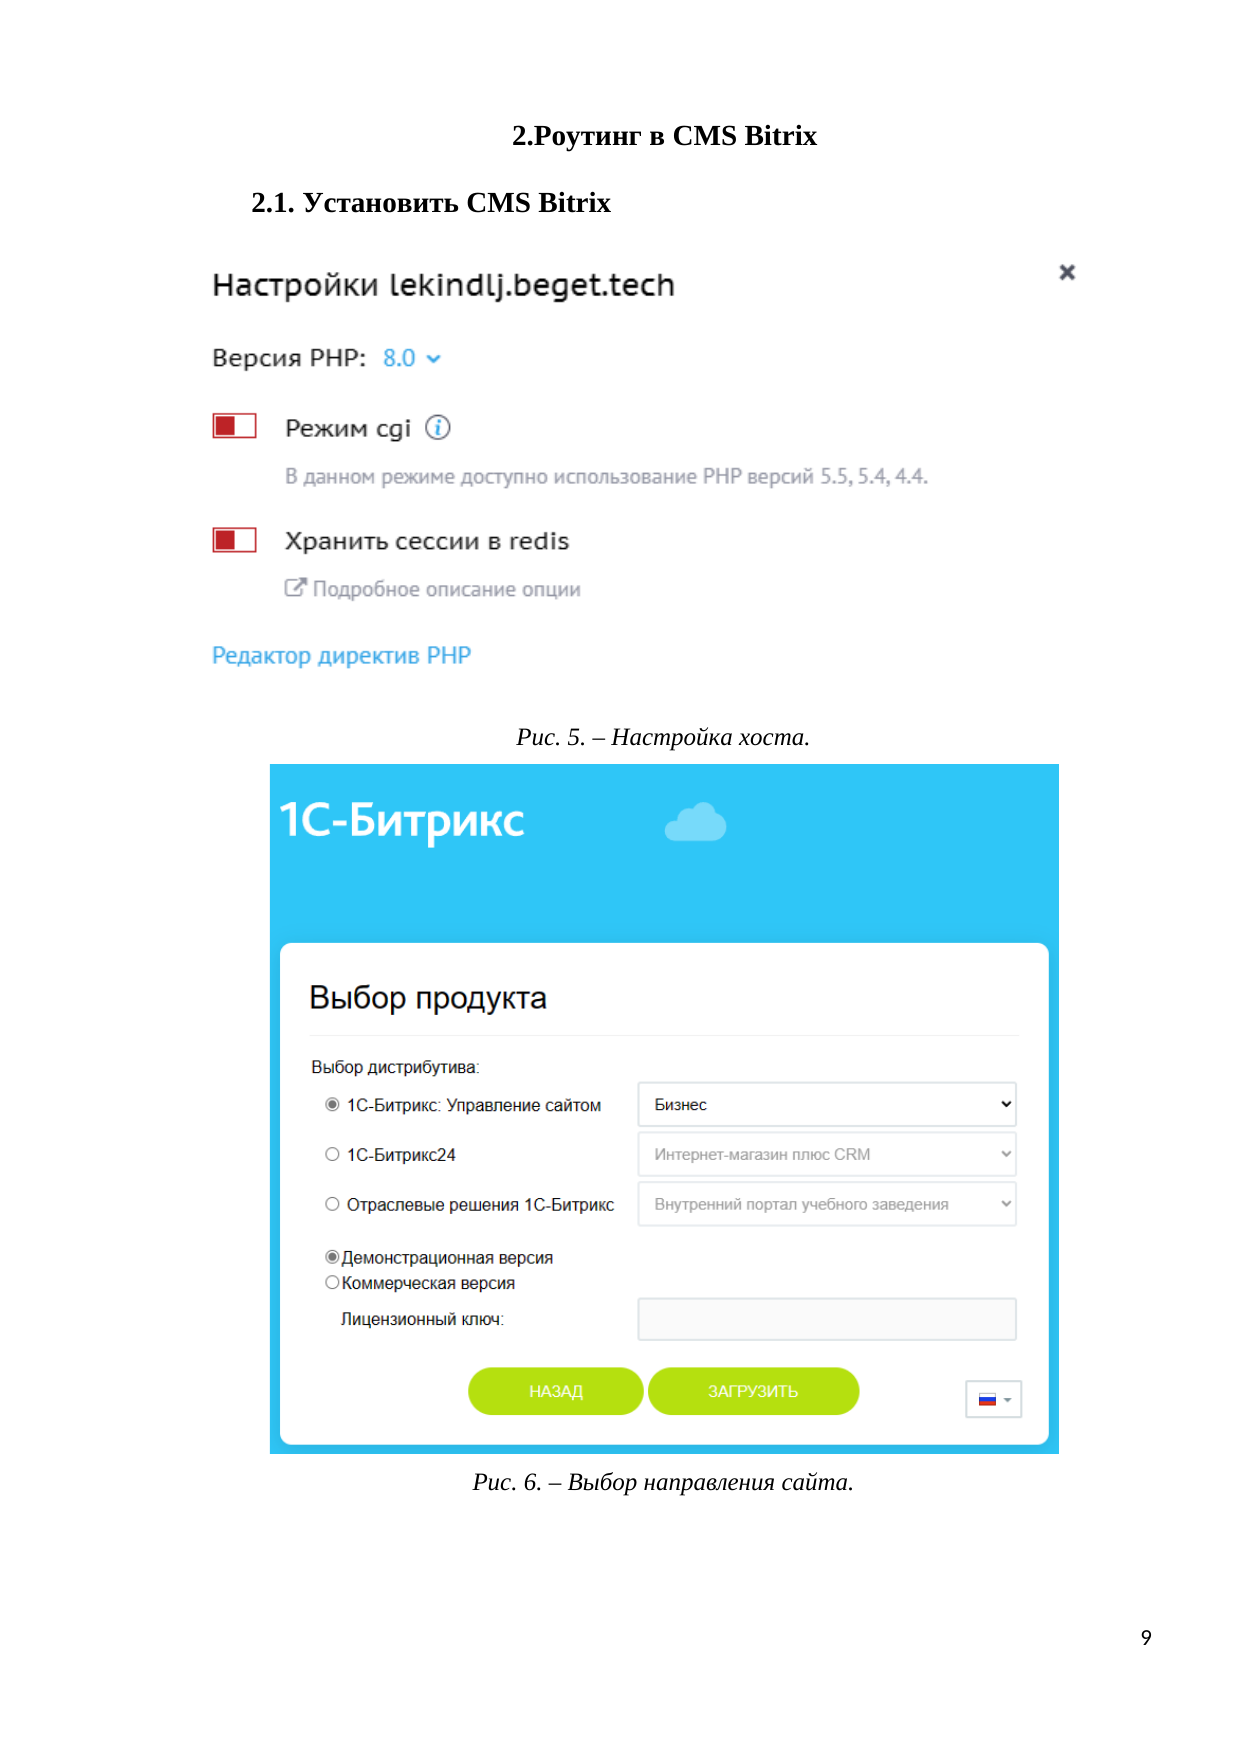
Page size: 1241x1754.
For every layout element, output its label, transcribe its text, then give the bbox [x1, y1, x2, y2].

picture [269, 764, 1059, 1454]
subtitle 2.Роутинг в CMS Bitrix [177, 118, 1152, 152]
subtitle 2.1. Установить CMS Bitrix [177, 185, 1152, 219]
text Рис. 5. – Настройка хоста. [177, 722, 1152, 750]
text Рис. 6. – Выбор направления сайта. [177, 1467, 1152, 1496]
picture [177, 235, 1112, 703]
